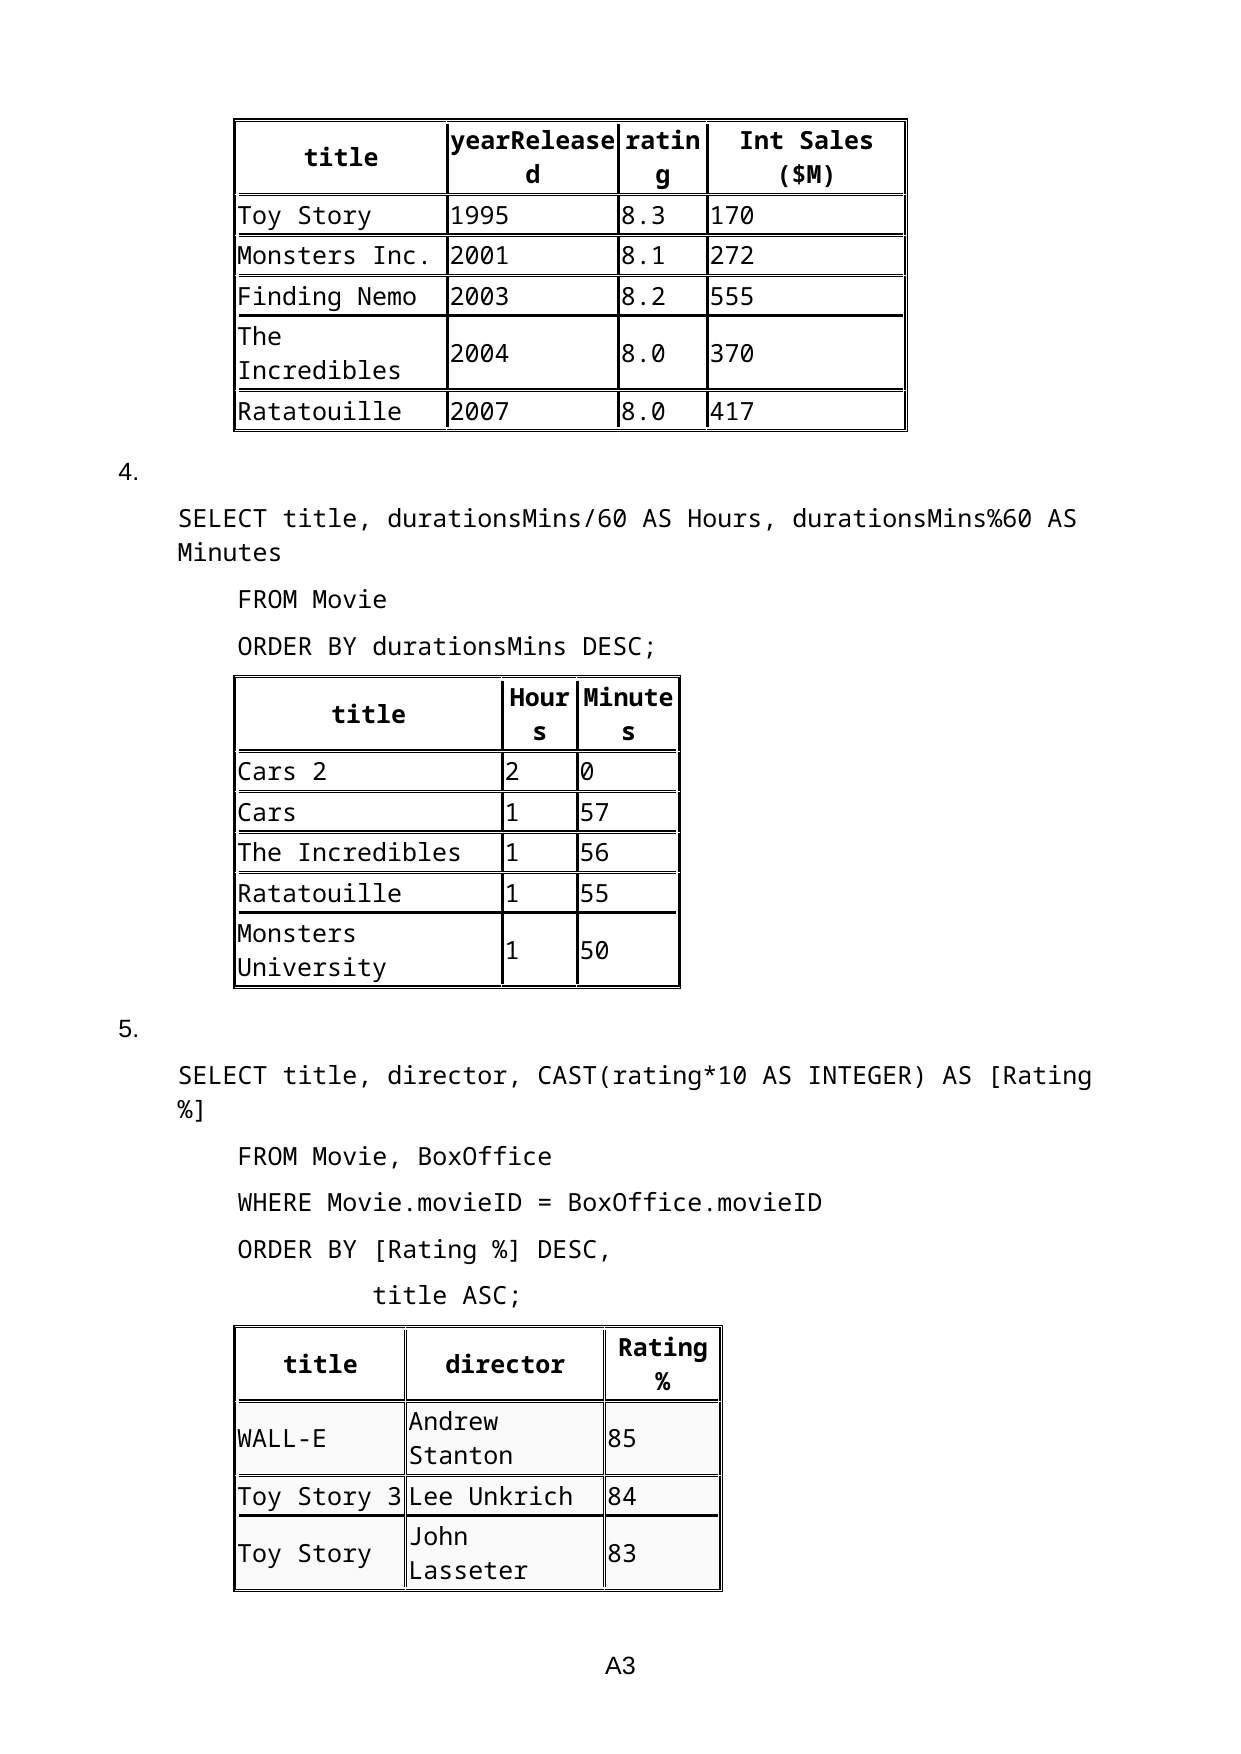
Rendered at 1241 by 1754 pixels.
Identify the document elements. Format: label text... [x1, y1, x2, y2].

text FROM Movie, BoxOffice [177, 1138, 1122, 1172]
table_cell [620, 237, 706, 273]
text title ASC; [177, 1278, 1122, 1312]
text ORDER BY [Rating %] DESC, [177, 1231, 1122, 1266]
text SELECT title, durationsMins/60 AS Hours, durationsMins%60 AS Minutes [177, 501, 1122, 569]
text SELECT title, director, CAST(rating*10 AS INTEGER) AS [Rating %] [177, 1058, 1122, 1126]
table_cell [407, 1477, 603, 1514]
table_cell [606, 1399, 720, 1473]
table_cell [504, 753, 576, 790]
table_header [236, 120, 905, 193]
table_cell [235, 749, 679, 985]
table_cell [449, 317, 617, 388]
text WHERE Movie.movieID = BoxOffice.movieID [177, 1185, 1122, 1219]
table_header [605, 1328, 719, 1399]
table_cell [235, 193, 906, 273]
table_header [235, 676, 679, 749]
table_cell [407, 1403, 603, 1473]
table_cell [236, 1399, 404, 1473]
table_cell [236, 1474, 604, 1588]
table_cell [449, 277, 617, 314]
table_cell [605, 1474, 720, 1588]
text ORDER BY durationsMins DESC; [177, 628, 1122, 662]
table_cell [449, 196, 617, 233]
text FROM Movie [177, 582, 1122, 616]
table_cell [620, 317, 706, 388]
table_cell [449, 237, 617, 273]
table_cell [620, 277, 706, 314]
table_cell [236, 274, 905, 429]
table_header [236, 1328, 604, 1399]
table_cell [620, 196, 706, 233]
